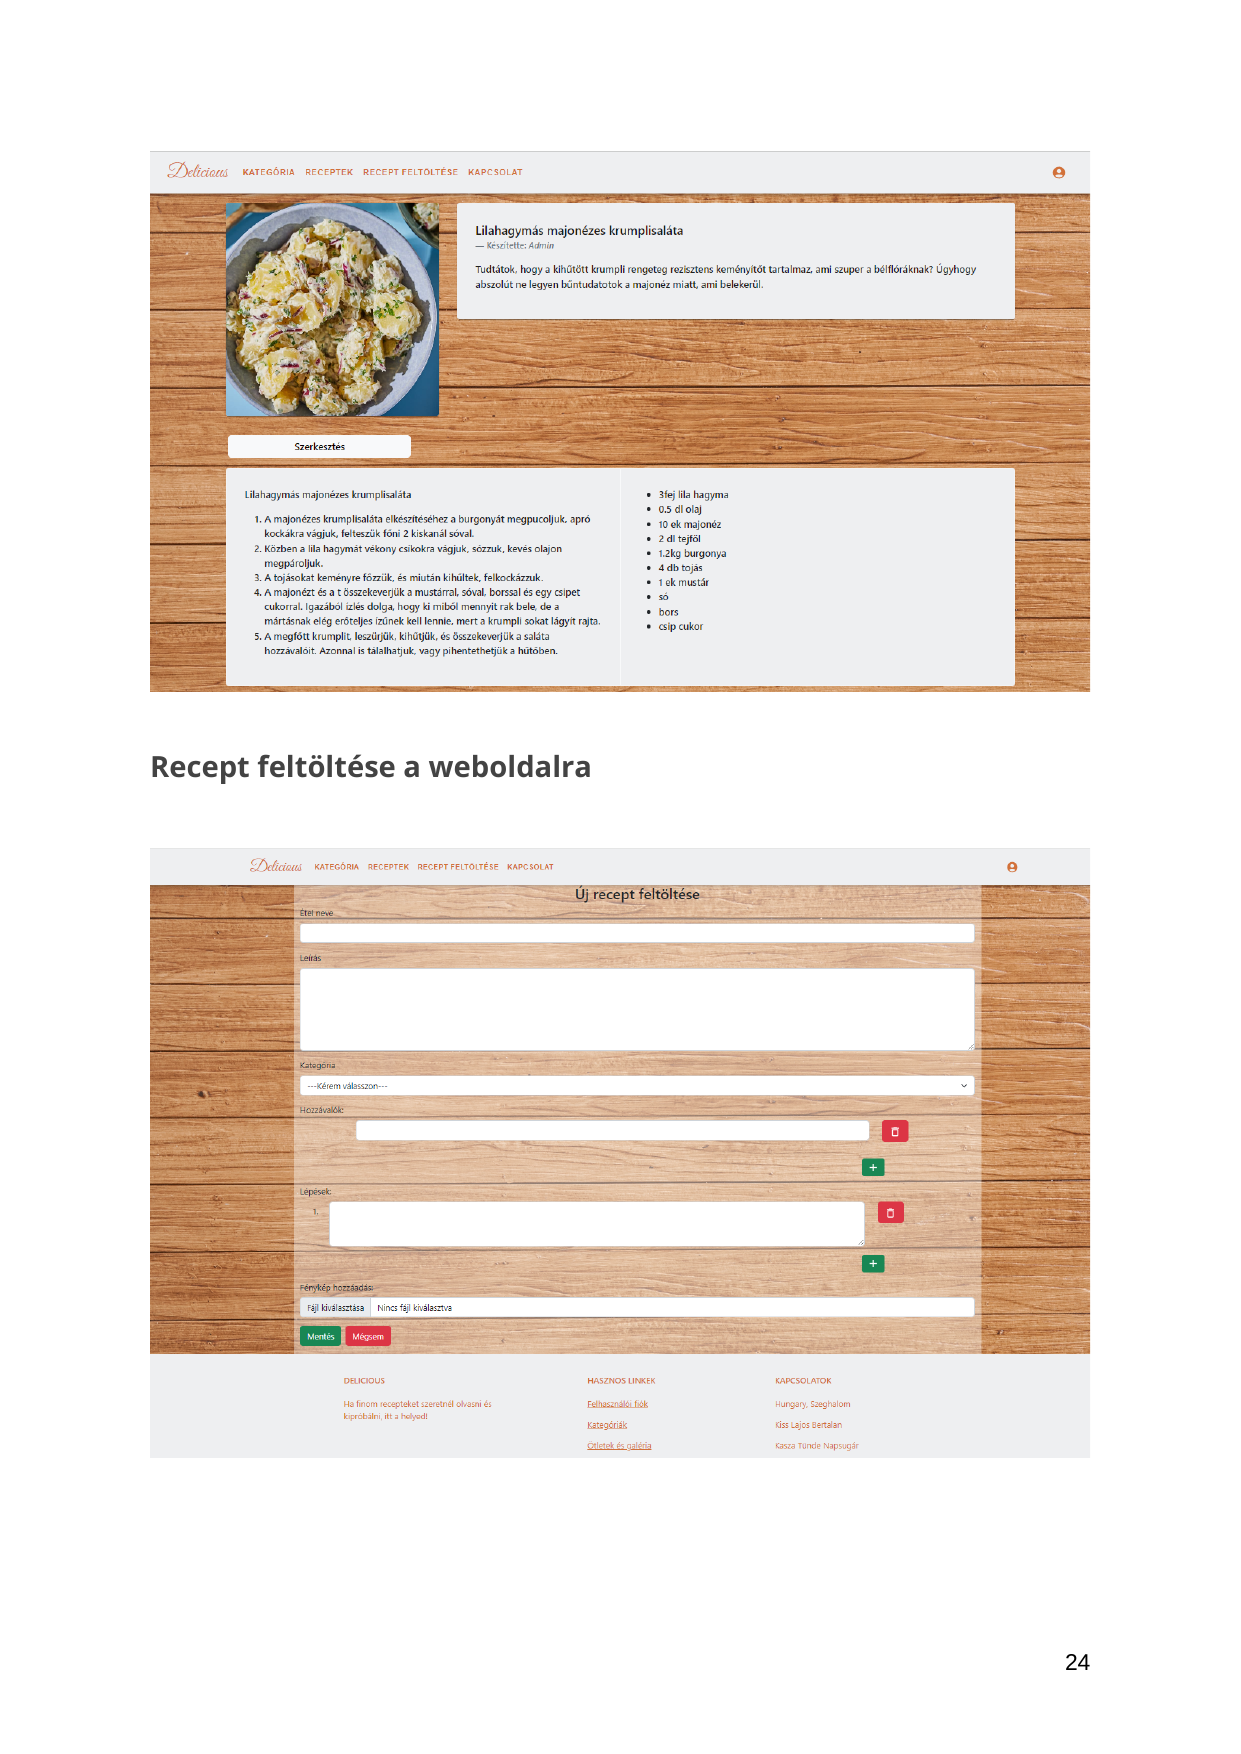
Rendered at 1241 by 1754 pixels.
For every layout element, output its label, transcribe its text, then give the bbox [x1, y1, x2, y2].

picture [150, 847, 1091, 1458]
subtitle Recept feltöltése a weboldalra [150, 746, 1090, 786]
picture [150, 150, 1091, 692]
